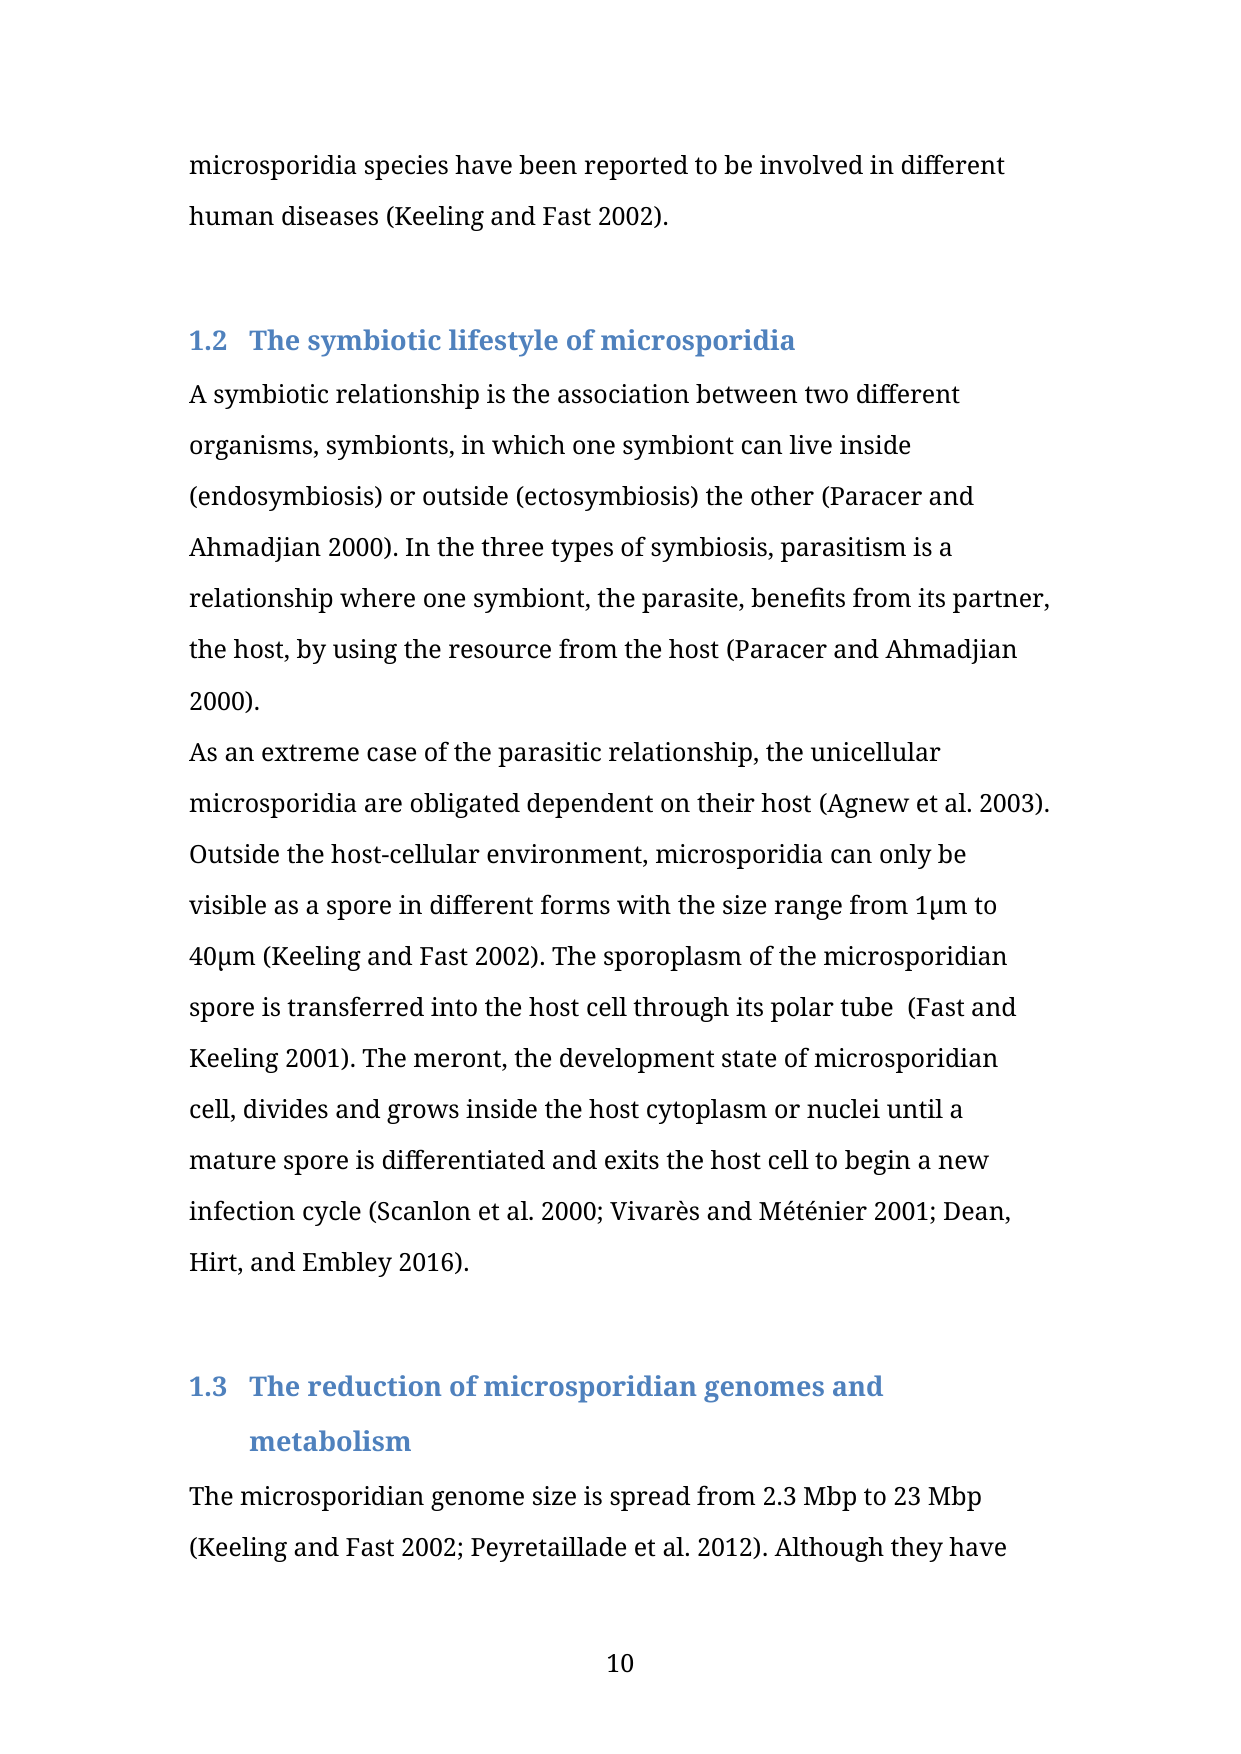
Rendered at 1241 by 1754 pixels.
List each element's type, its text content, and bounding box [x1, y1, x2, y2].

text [189, 148, 1051, 233]
text As an extreme case of the parasitic relationship, the unicellular microsporidia are obligated dependent on their host (Agnew et al. 2003). Outside the host-cellular environment, microsporidia can only be visible as a spore in different forms with the size range from 1μm to 40μm (Keeling and Fast 2002). The sporoplasm of the microsporidian spore is transferred into the host cell through its polar tube (Fast and Keeling 2001). The meront, the development state of microsporidian cell, divides and grows inside the host cytoplasm or nuclei until a mature spore is differentiated and exits the host cell to begin a new infection cycle (Scanlon et al. 2000; Vivarès and Méténier 2001; Dean, Hirt, and Embley 2016). [189, 734, 1051, 1279]
text A symbiotic relationship is the association between two different organisms, symbionts, in which one symbiont can live inside (endosymbiosis) or outside (ectosymbiosis) the other (Paracer and Ahmadjian 2000). In the three types of symbiosis, parasitism is a relationship where one symbiont, the parasite, benefits from its partner, the host, by using the resource from the host (Paracer and Ahmadjian 2000). [189, 377, 1051, 717]
subtitle The reduction of microsporidian genomes and metabolism [189, 1368, 1051, 1460]
subtitle The symbiotic lifestyle of microsporidia [189, 322, 1051, 358]
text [189, 1478, 1051, 1563]
